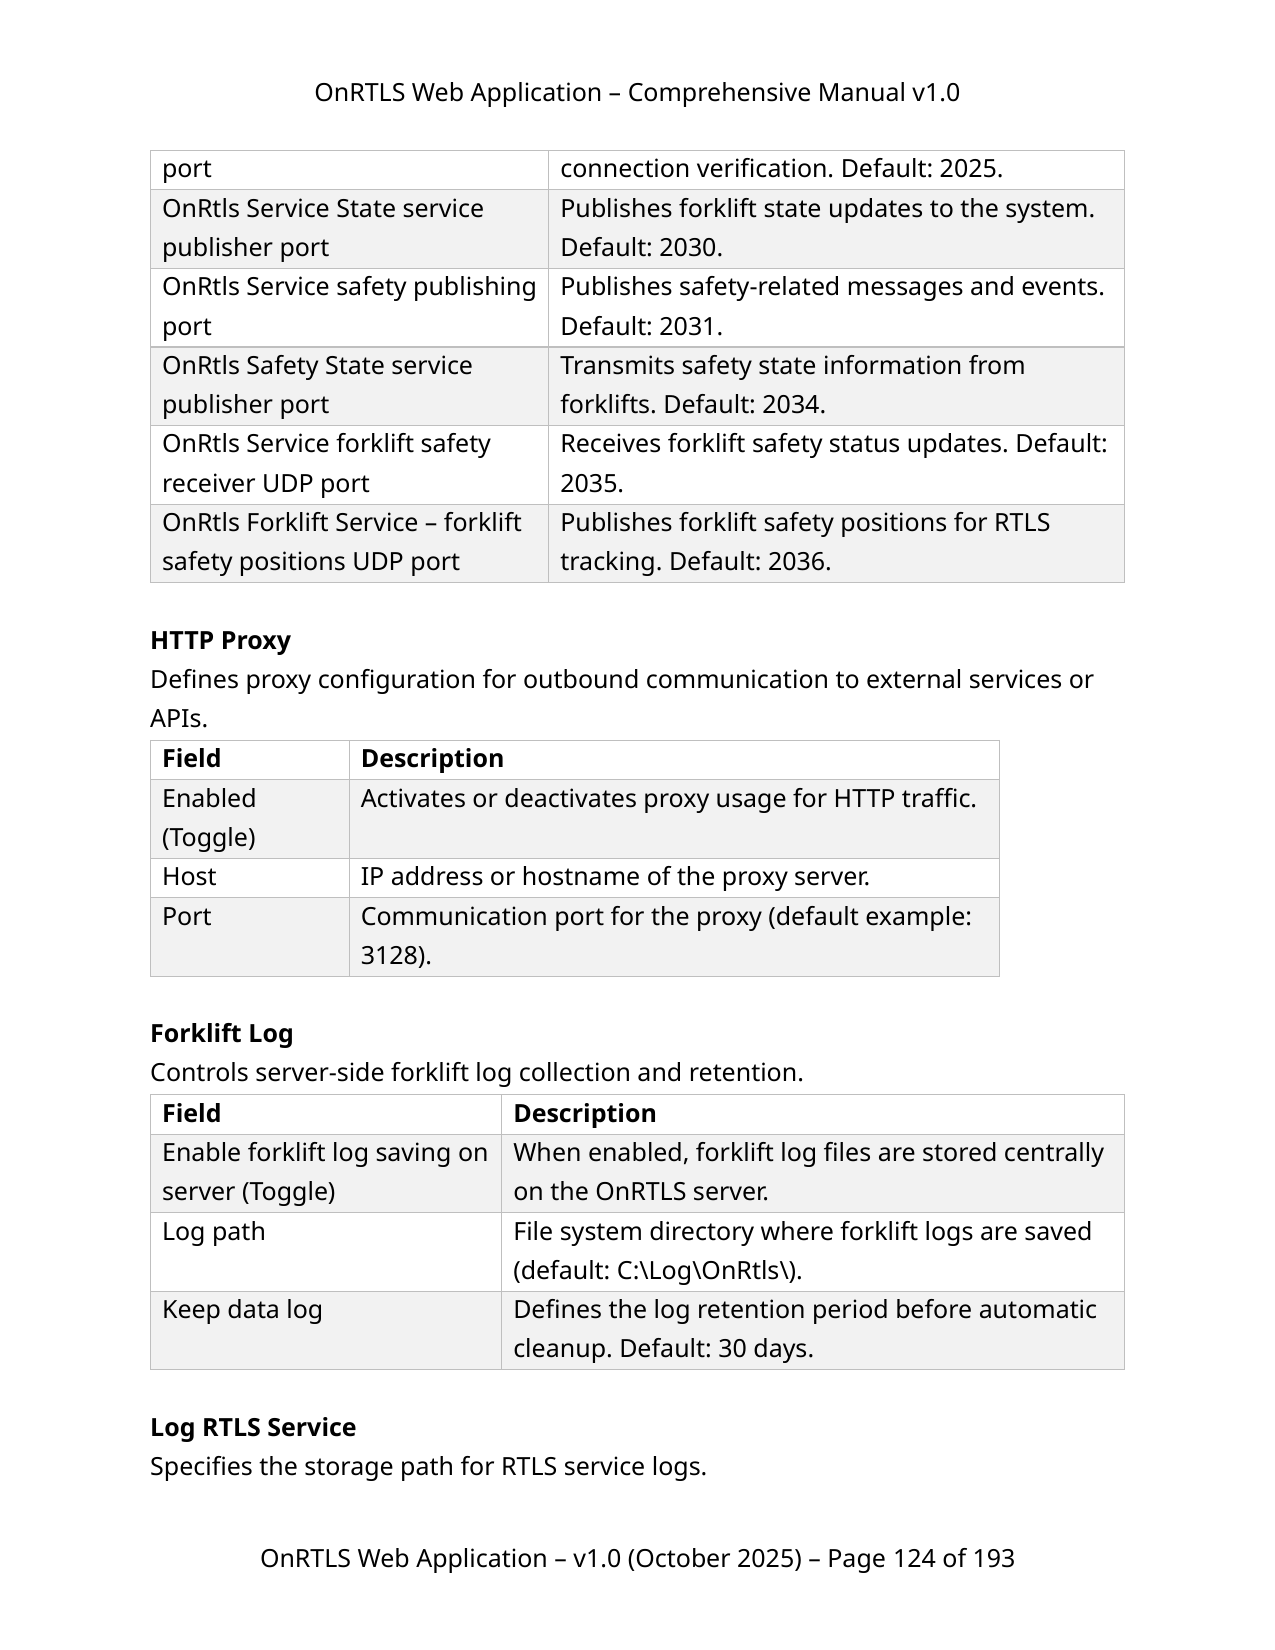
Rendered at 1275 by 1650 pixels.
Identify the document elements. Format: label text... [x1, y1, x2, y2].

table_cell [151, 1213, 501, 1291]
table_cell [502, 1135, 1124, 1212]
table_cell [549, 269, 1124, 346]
text Log RTLS Service [150, 1370, 1125, 1443]
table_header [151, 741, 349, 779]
text HTTP Proxy [150, 583, 1125, 656]
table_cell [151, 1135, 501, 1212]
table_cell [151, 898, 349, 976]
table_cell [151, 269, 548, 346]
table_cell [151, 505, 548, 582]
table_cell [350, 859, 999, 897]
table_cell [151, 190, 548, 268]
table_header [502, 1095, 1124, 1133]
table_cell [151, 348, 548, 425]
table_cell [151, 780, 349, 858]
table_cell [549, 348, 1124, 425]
text Defines proxy configuration for outbound communication to external services or APIs. [150, 661, 1125, 735]
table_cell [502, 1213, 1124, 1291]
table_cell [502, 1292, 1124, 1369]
text Specifies the storage path for RTLS service logs. [150, 1448, 1125, 1483]
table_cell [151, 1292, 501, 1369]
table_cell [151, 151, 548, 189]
text Forklift Log [150, 977, 1125, 1050]
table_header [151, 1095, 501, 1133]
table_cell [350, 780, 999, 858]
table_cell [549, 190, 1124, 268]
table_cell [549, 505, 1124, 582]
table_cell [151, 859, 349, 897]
text Controls server-side forklift log collection and retention. [150, 1055, 1125, 1089]
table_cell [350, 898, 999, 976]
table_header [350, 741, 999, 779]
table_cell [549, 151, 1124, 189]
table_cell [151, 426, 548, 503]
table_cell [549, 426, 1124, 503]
